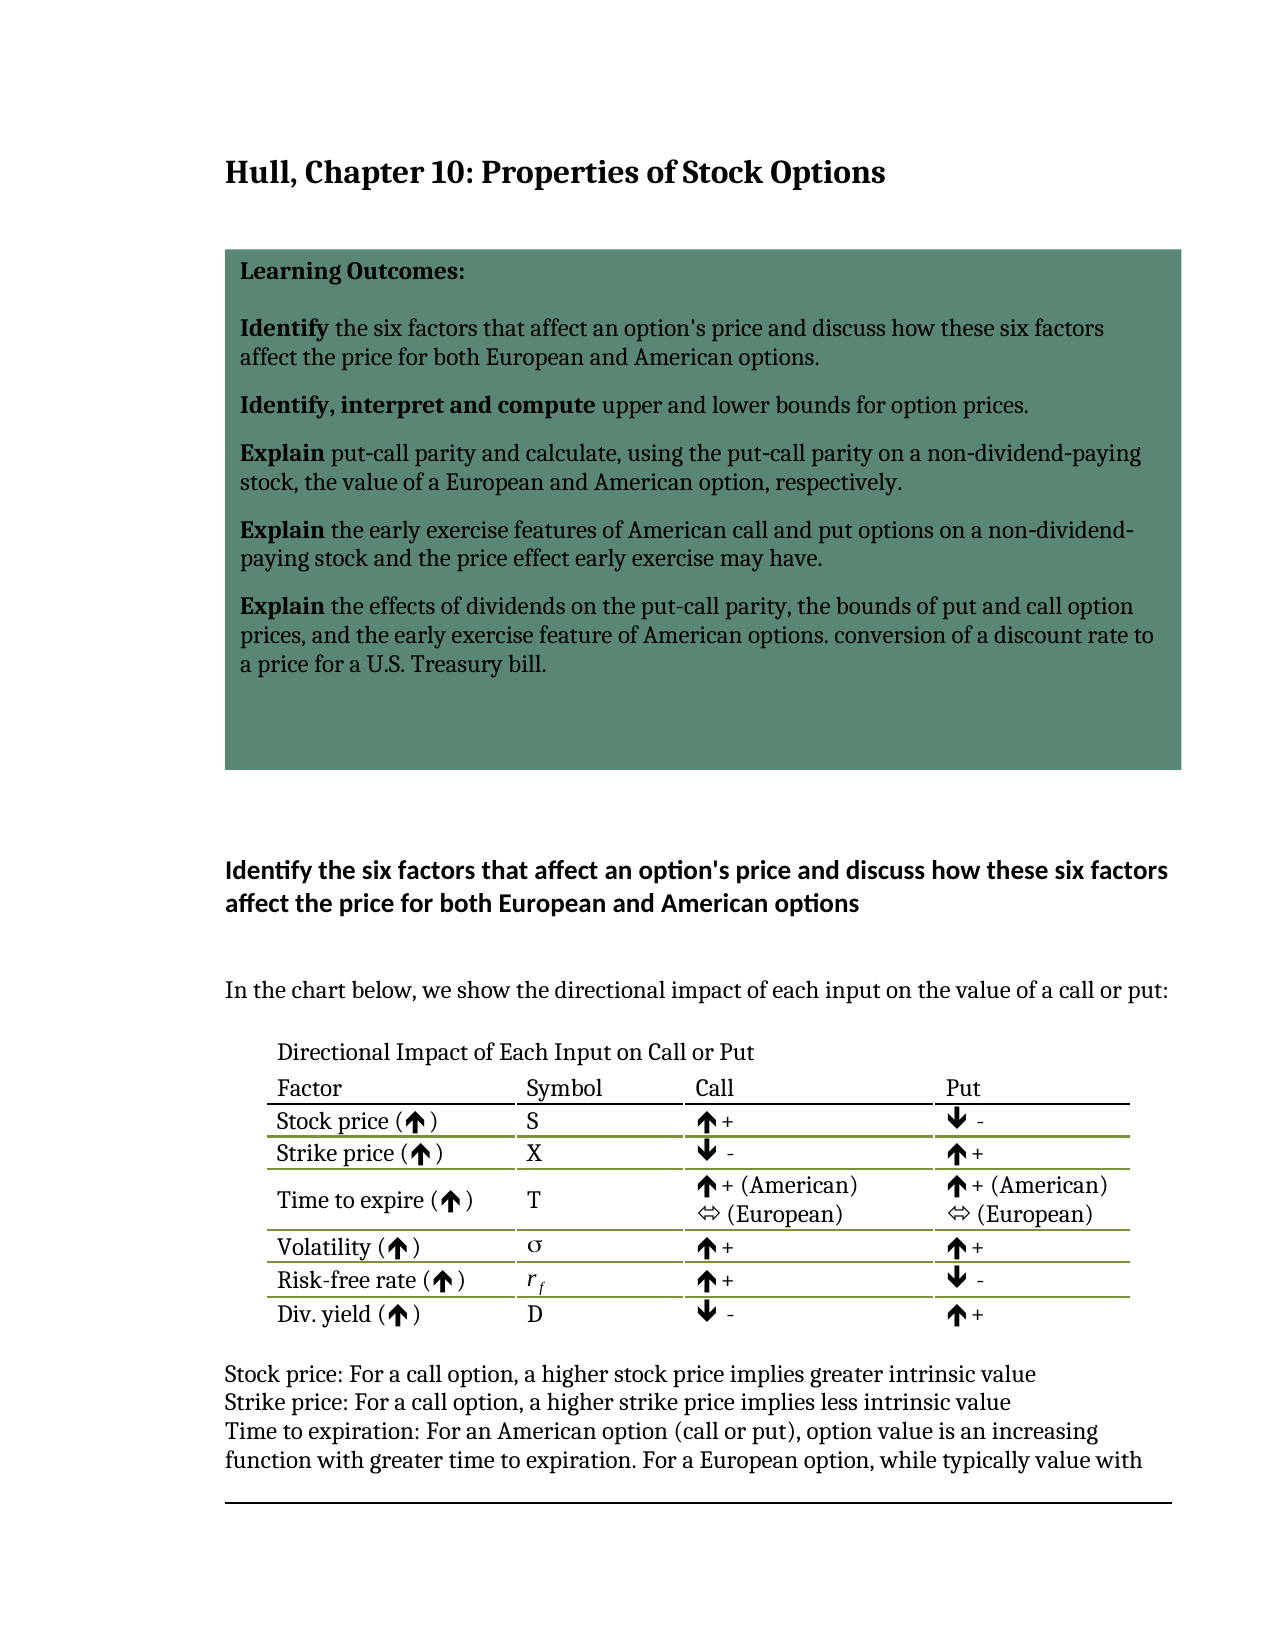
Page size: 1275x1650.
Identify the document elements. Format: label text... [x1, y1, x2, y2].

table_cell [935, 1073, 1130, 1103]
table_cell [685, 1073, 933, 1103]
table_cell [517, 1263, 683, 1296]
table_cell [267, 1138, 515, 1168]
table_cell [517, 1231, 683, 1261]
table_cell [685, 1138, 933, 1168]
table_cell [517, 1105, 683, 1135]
subtitle Hull, Chapter 10: Properties of Stock Options [225, 153, 1172, 192]
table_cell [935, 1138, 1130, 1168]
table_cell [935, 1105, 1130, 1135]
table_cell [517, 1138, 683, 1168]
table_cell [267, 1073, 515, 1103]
text Strike price: For a call option, a higher strike price implies less intrinsic value [225, 1388, 1172, 1417]
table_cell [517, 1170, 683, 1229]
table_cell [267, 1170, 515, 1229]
subtitle Identify the six factors that affect an option's price and discuss how these six factors affect the price for both European and American options [225, 853, 1172, 919]
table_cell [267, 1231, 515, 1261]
text In the chart below, we show the directional impact of each input on the value of a call or put: [225, 976, 1172, 1005]
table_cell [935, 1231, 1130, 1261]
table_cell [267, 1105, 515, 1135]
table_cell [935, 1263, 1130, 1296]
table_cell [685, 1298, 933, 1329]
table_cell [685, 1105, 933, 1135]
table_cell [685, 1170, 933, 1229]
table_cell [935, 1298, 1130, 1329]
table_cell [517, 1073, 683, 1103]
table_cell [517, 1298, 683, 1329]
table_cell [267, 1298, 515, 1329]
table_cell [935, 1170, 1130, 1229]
text Stock price: For a call option, a higher stock price implies greater intrinsic value [225, 1359, 1172, 1388]
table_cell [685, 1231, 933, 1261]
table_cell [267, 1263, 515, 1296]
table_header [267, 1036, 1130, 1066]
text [225, 1417, 1172, 1474]
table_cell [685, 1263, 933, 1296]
